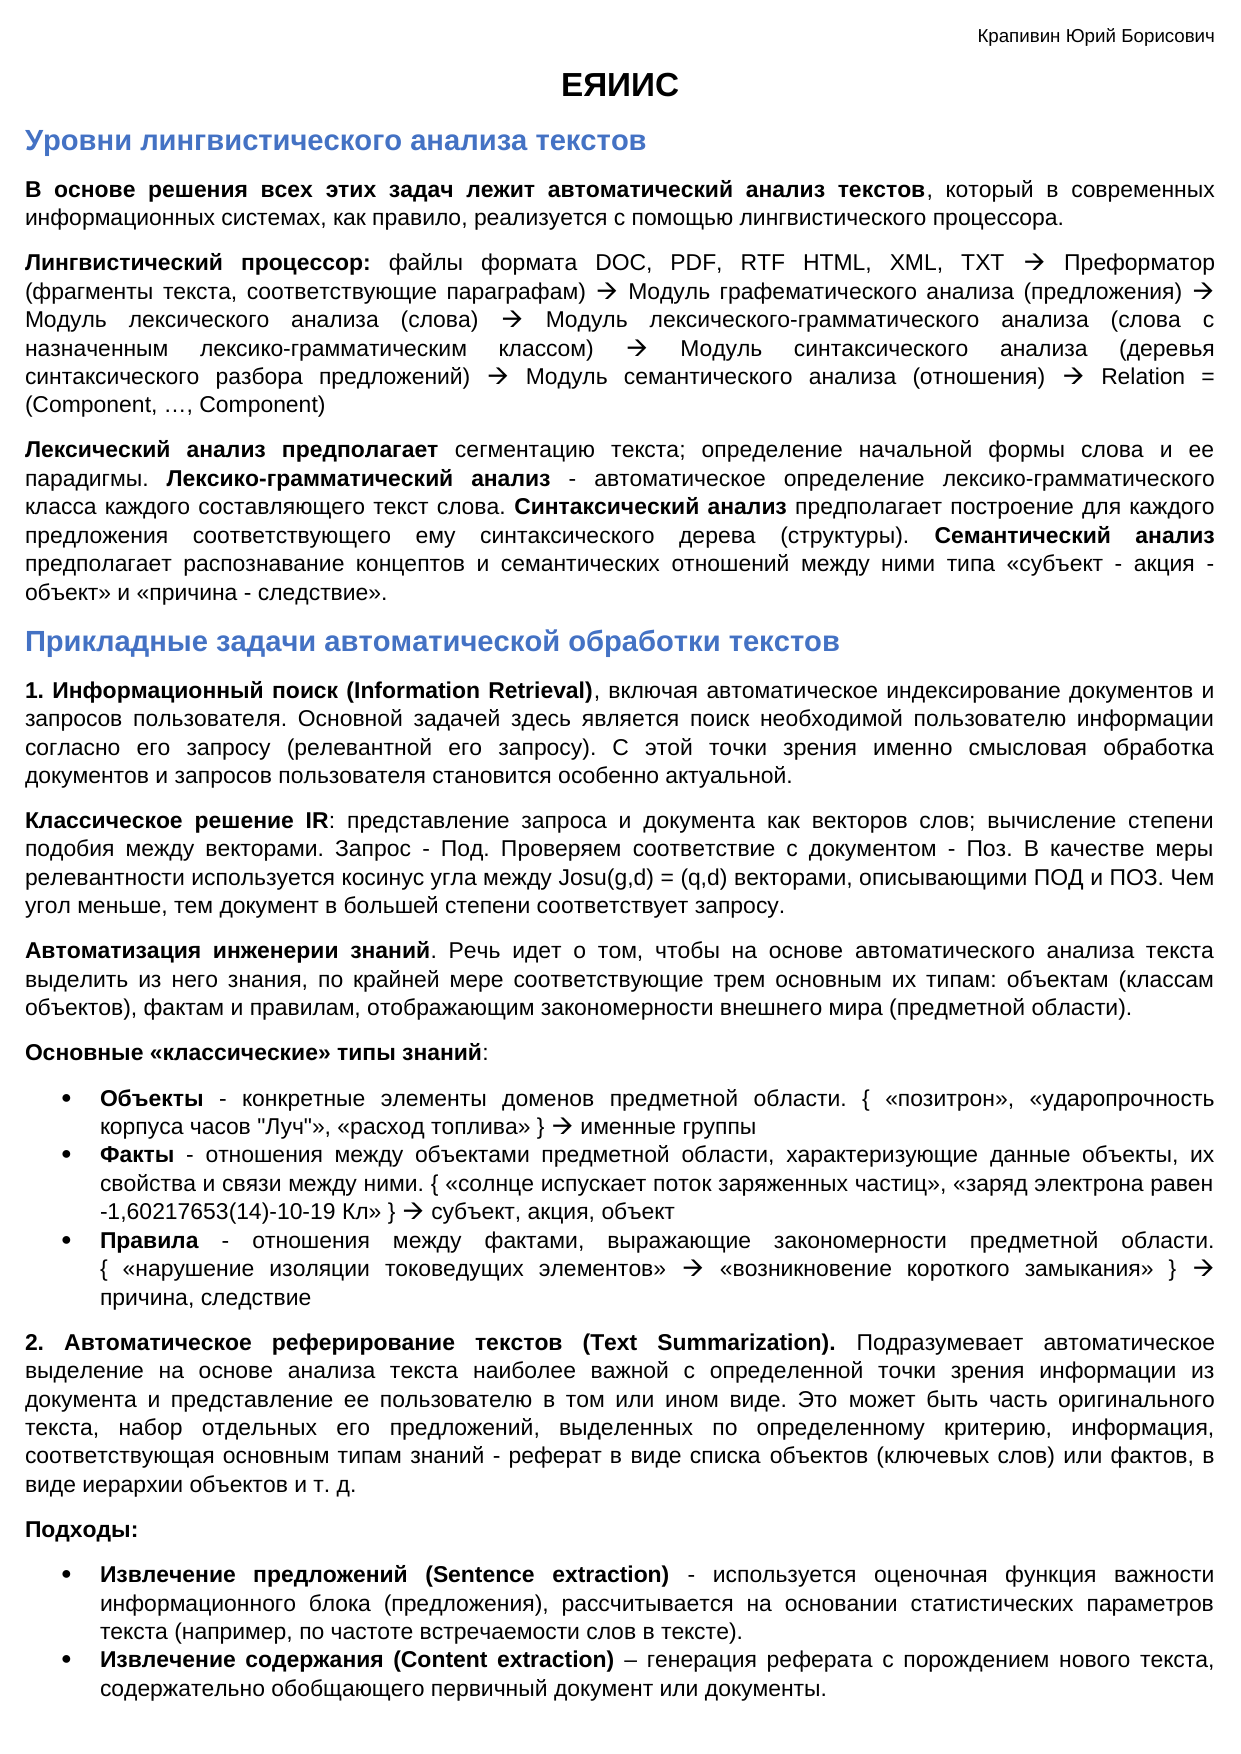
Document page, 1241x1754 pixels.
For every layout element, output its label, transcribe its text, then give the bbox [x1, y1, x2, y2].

text ЕЯИИС [25, 65, 1215, 103]
list Факты - отношения между объектами предметной области, характеризующие данные объекты, их свойства и связи между ними. { «солнце испускает поток заряженных частиц», «заряд электрона равен -1,60217653(14)-10-19 Кл» } субъект, акция, объект [62, 1141, 1215, 1224]
text Лингвистический процессор: файлы формата DOC, PDF, RTF HTML, XML, TXT Преформатор (фрагменты текста, соответствующие параграфам) Модуль графематического анализа (предложения) Модуль лексического анализа (слова) Модуль лексического-грамматического анализа (слова с назначенным лексико-грамматическим классом) Модуль синтаксического анализа (деревья синтаксического разбора предложений) Модуль семантического анализа (отношения) Relation = (Component, …, Component) [25, 249, 1215, 418]
text Лексический анализ предполагает сегментацию текста; определение начальной формы слова и ее парадигмы. Лексико-грамматический анализ - автоматическое определение лексико-грамматического класса каждого составляющего текст слова. Синтаксический анализ предполагает построение для каждого предложения соответствующего ему синтаксического дерева (структуры). Семантический анализ предполагает распознавание концептов и семантических отношений между ними типа «субъект - акция - объект» и «причина - следствие». [25, 436, 1215, 605]
text В основе решения всех этих задач лежит автоматический анализ текстов, который в современных информационных системах, как правило, реализуется с помощью лингвистического процессора. [25, 176, 1215, 230]
text Классическое решение IR: представление запроса и документа как векторов слов; вычисление степени подобия между векторами. Запрос - Под. Проверяем соответствие с документом - Поз. В качестве меры релевантности используется косинус угла между Josu(g,d) = (q,d) векторами, описывающими ПОД и ПОЗ. Чем угол меньше, тем документ в большей степени соответствует запросу. [25, 807, 1215, 919]
text 2. Автоматическое реферирование текстов (Text Summarization). Подразумевает автоматическое выделение на основе анализа текста наиболее важной с определенной точки зрения информации из документа и представление ее пользователю в том или ином виде. Это может быть часть оригинального текста, набор отдельных его предложений, выделенных по определенному критерию, информация, соответствующая основным типам знаний - реферат в виде списка объектов (ключевых слов) или фактов, в виде иерархии объектов и т. д. [25, 1329, 1215, 1497]
text Крапивин Юрий Борисович [25, 25, 1215, 46]
text Уровни лингвистического анализа текстов [25, 123, 1215, 156]
text Прикладные задачи автоматической обработки текстов [25, 624, 1215, 657]
list Извлечение содержания (Content extraction) – генерация реферата с порождением нового текста, содержательно обобщающего первичный документ или документы. [62, 1646, 1215, 1701]
text Подходы: [25, 1516, 1215, 1542]
text 1. Информационный поиск (Information Retrieval), включая автоматическое индексирование документов и запросов пользователя. Основной задачей здесь является поиск необходимой пользователю информации согласно его запросу (релевантной его запросу). С этой точки зрения именно смысловая обработка документов и запросов пользователя становится особенно актуальной. [25, 677, 1215, 788]
list Правила - отношения между фактами, выражающие закономерности предметной области. { «нарушение изоляции токоведущих элементов» «возникновение короткого замыкания» } причина, следствие [62, 1227, 1215, 1310]
text Основные «классические» типы знаний: [25, 1039, 1215, 1066]
text Автоматизация инженерии знаний. Речь идет о том, чтобы на основе автоматического анализа текста выделить из него знания, по крайней мере соответствующие трем основным их типам: объектам (классам объектов), фактам и правилам, отображающим закономерности внешнего мира (предметной области). [25, 937, 1215, 1021]
list Извлечение предложений (Sentence extraction) - используется оценочная функция важности информационного блока (предложения), рассчитывается на основании статистических параметров текста (например, по частоте встречаемости слов в тексте). [62, 1561, 1215, 1644]
list Объекты - конкретные элементы доменов предметной области. { «позитрон», «ударопрочность корпуса часов "Луч"», «расход топлива» } именные группы [62, 1084, 1215, 1139]
